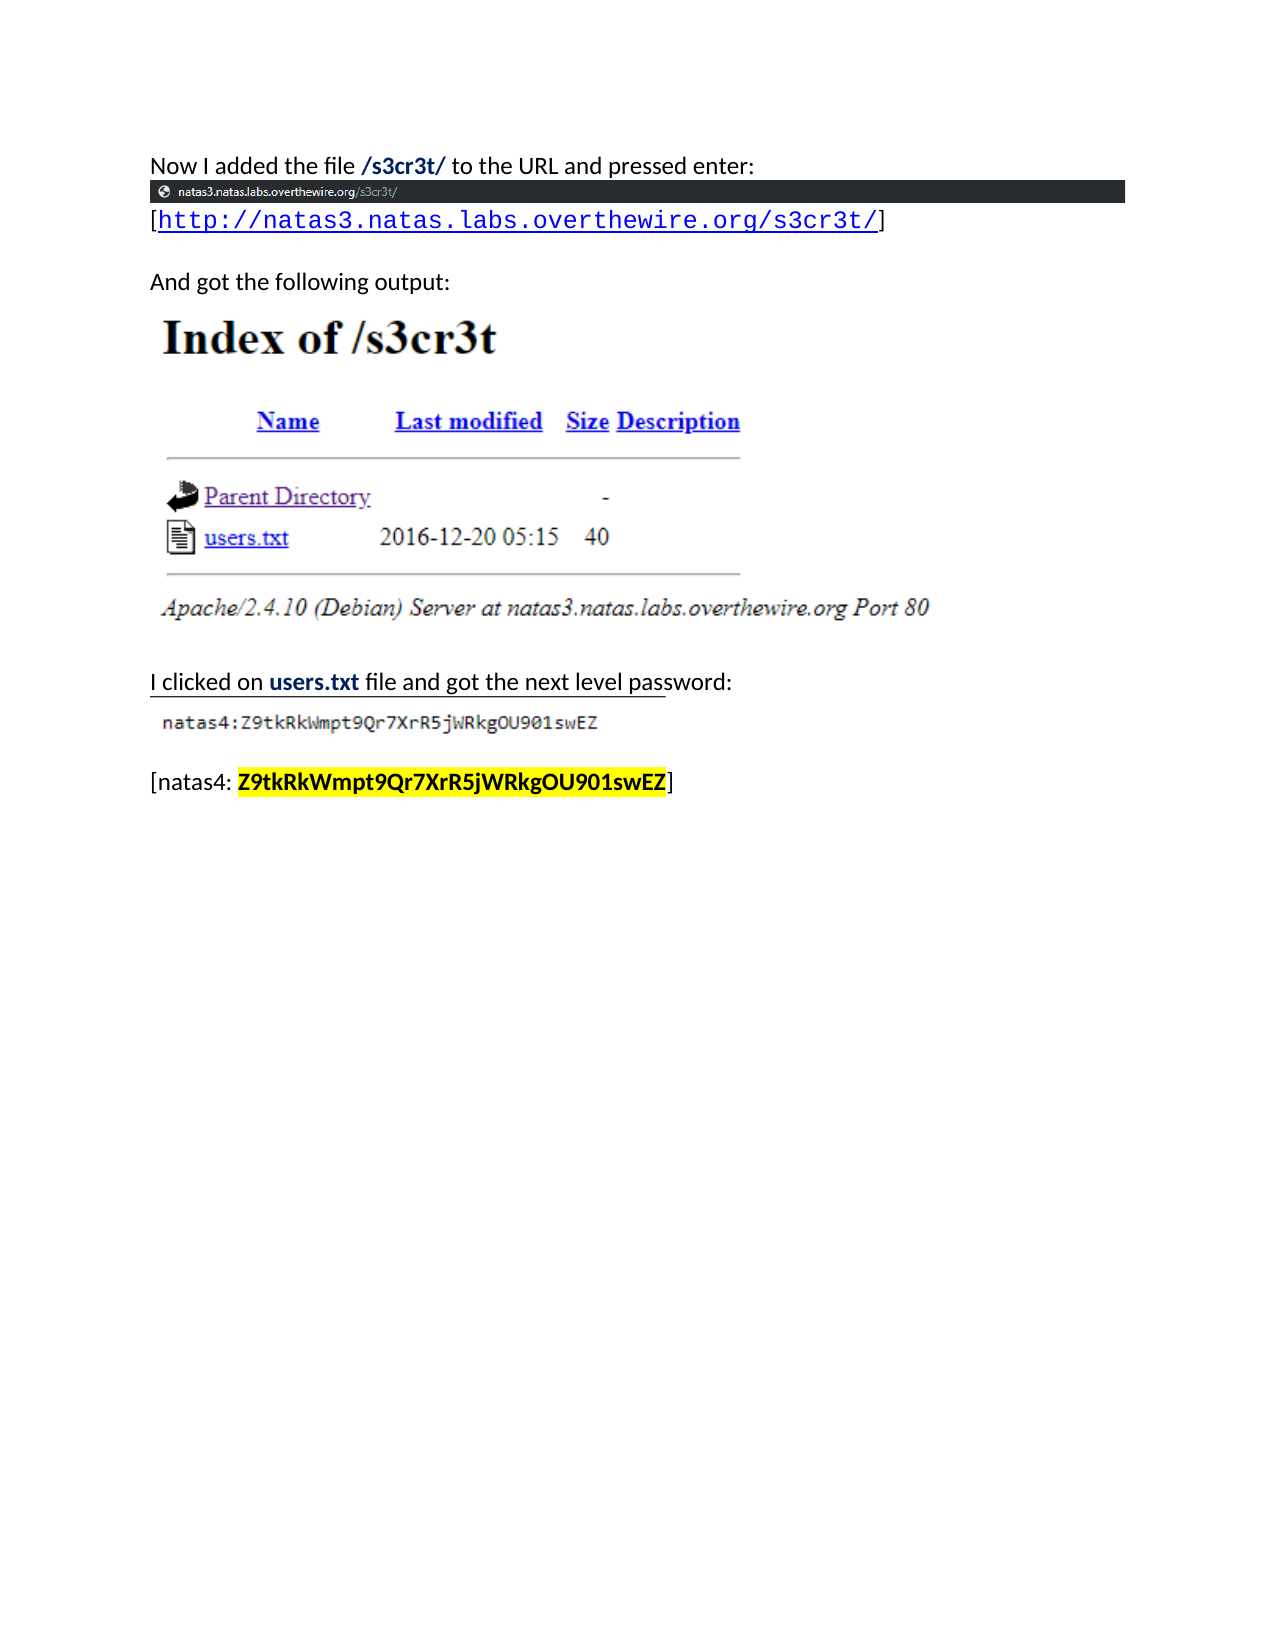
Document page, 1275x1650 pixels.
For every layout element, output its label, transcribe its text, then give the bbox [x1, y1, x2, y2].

picture [150, 180, 1125, 203]
picture [150, 297, 1007, 666]
text I clicked on users.txt file and got the next level password: [150, 666, 1125, 696]
text Now I added the file /s3cr3t/ to the URL and pressed enter: [150, 150, 1125, 180]
text And got the following output: [150, 266, 1125, 297]
text [natas4: Z9tkRkWmpt9Qr7XrR5jWRkgOU901swEZ] [666, 767, 1125, 797]
text [http://natas3.natas.labs.overthewire.org/s3cr3t/] [150, 204, 1125, 236]
picture [150, 696, 666, 767]
text [natas4: Z9tkRkWmpt9Qr7XrR5jWRkgOU901swEZ] [150, 767, 238, 797]
